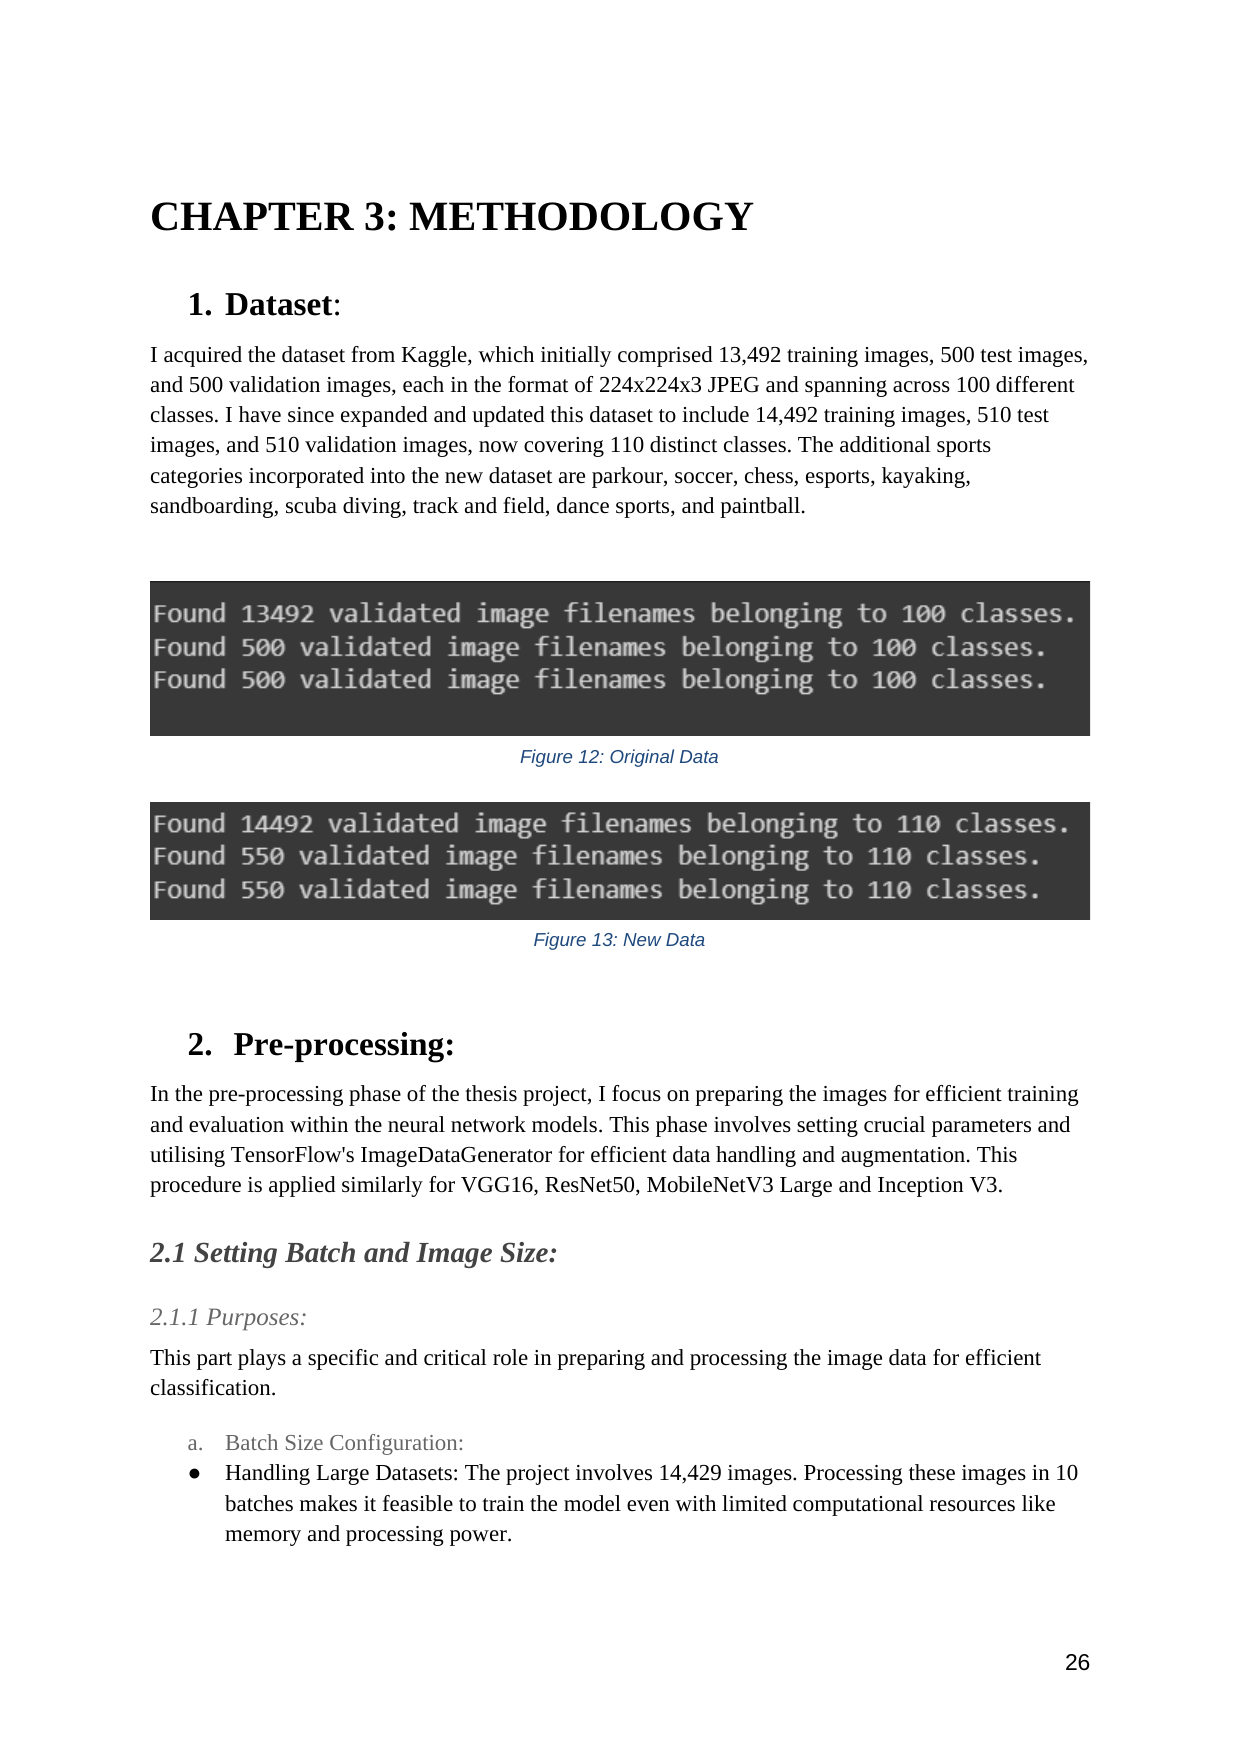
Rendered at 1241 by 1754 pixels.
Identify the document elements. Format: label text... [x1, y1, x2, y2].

subtitle Pre-processing: [187, 1024, 1090, 1062]
subtitle CHAPTER 3: METHODOLOGY [150, 192, 1090, 239]
subtitle 2.1 Setting Batch and Image Size: [150, 1235, 1090, 1268]
picture [150, 581, 1091, 736]
picture [150, 802, 1091, 920]
list Handling Large Datasets: The project involves 14,429 images. Processing these images in 10 batches makes it feasible to train the model even with limited computational resources like memory and processing power. [187, 1459, 1090, 1546]
subtitle 2.1.1 Purposes: [150, 1302, 1090, 1331]
text I acquired the dataset from Kaggle, which initially comprised 13,492 training images, 500 test images, and 500 validation images, each in the format of 224x224x3 JPEG and spanning across 100 different classes. I have since expanded and updated this dataset to include 14,492 training images, 510 test images, and 510 validation images, now covering 110 distinct classes. The additional sports categories incorporated into the new dataset are parkour, soccer, chess, esports, kayaking, sandboarding, scuba diving, track and field, dance sports, and paintball. [150, 341, 1090, 518]
text This part plays a specific and critical role in preparing and processing the image data for efficient classification. [150, 1344, 1090, 1400]
subtitle Batch Size Configuration: [187, 1429, 1090, 1456]
text In the pre-processing phase of the thesis project, I focus on preparing the images for efficient training and evaluation within the neural network models. This phase involves setting crucial parameters and utilising TensorFlow's ImageDataGenerator for efficient data handling and augmentation. This procedure is applied similarly for VGG16, ResNet50, MobileNetV3 Large and Inception V3. [150, 1081, 1090, 1197]
subtitle Dataset: [187, 284, 1090, 323]
